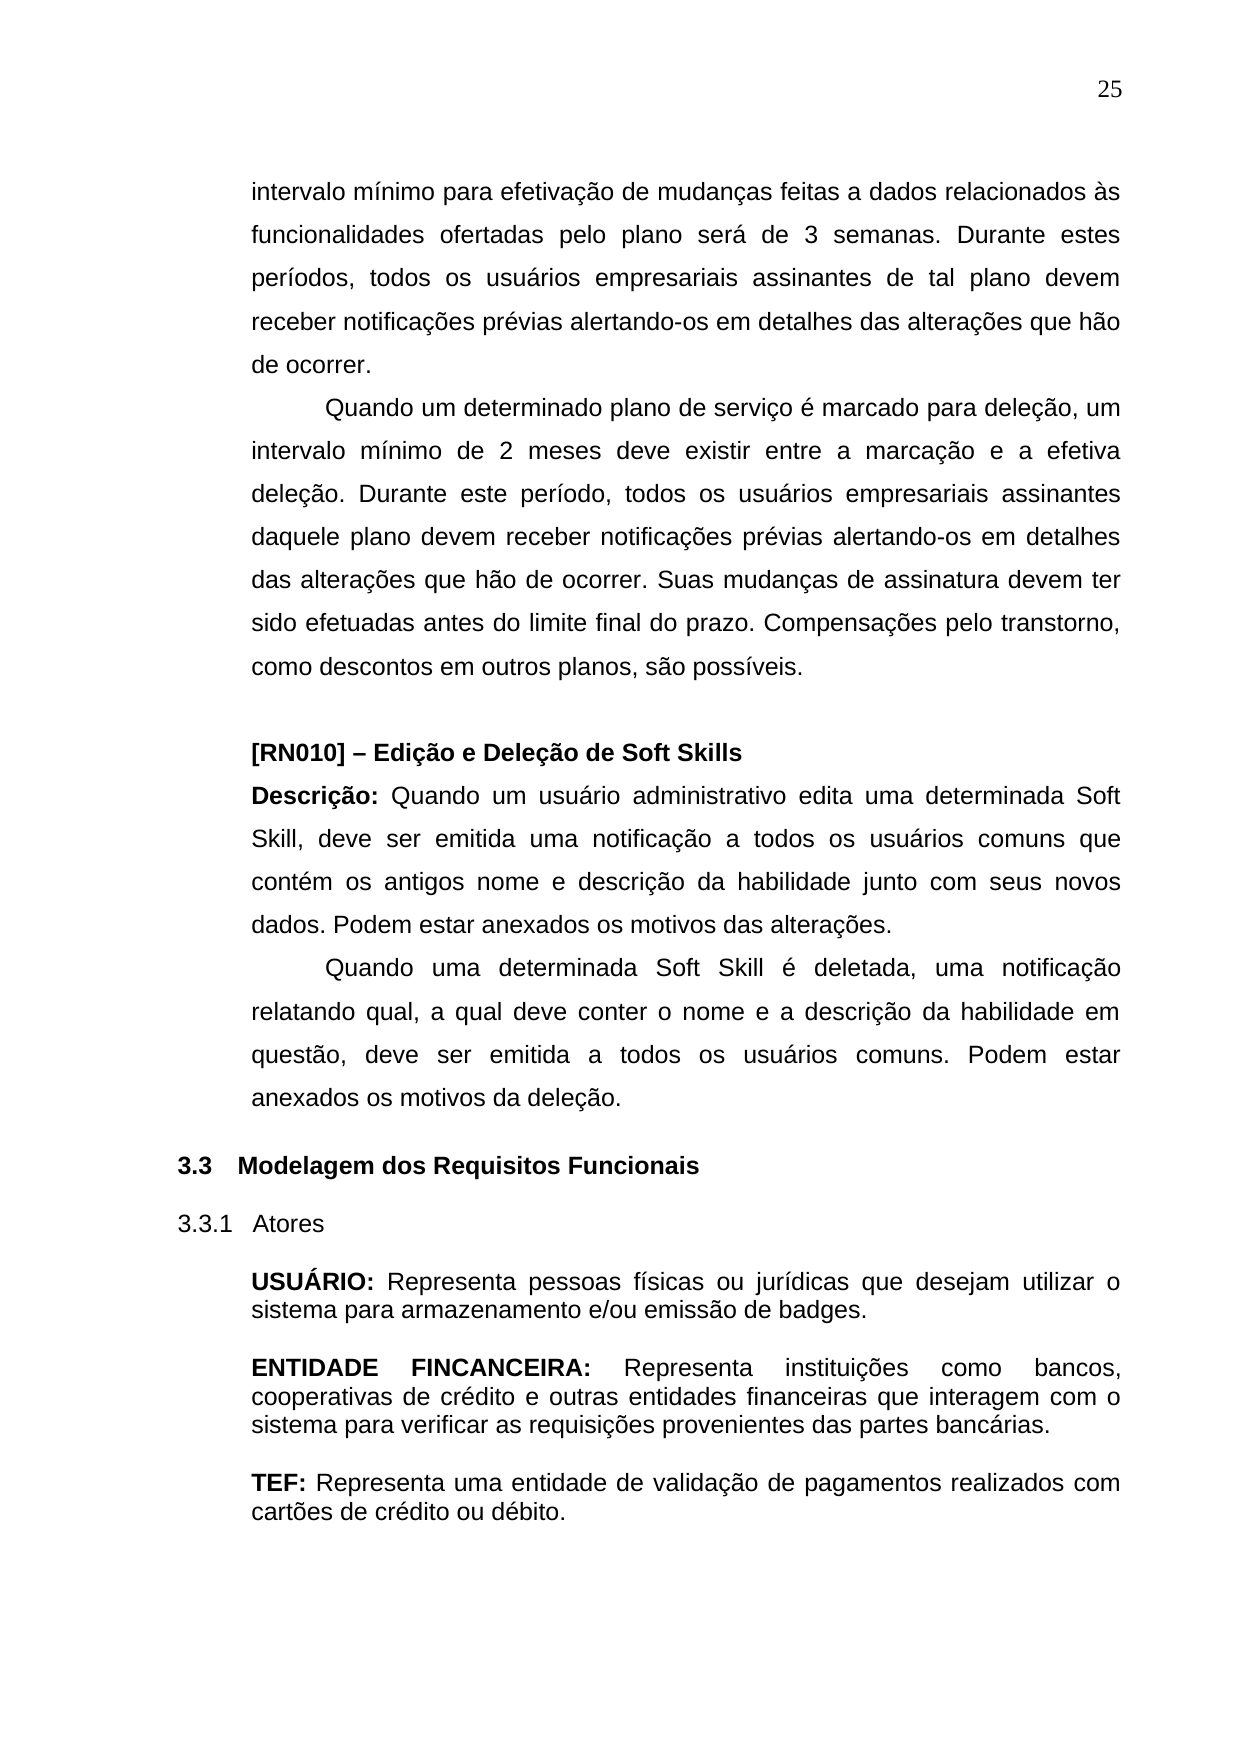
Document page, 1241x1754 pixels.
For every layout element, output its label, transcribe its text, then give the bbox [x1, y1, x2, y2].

text [RN010] – Edição e Deleção de Soft Skills [251, 738, 1122, 767]
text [251, 177, 1122, 378]
text ENTIDADE FINCANCEIRA: Representa instituições como bancos, cooperativas de crédito e outras entidades financeiras que interagem com o sistema para verificar as requisições provenientes das partes bancárias. [251, 1353, 1122, 1439]
subtitle Atores [177, 1209, 1122, 1238]
text Quando um determinado plano de serviço é marcado para deleção, um intervalo mínimo de 2 meses deve existir entre a marcação e a efetiva deleção. Durante este período, todos os usuários empresariais assinantes daquele plano devem receber notificações prévias alertando-os em detalhes das alterações que hão de ocorrer. Suas mudanças de assinatura devem ter sido efetuadas antes do limite final do prazo. Compensações pelo transtorno, como descontos em outros planos, são possíveis. [251, 393, 1122, 680]
text TEF: Representa uma entidade de validação de pagamentos realizados com cartões de crédito ou débito. [251, 1468, 1122, 1526]
text USUÁRIO: Representa pessoas físicas ou jurídicas que desejam utilizar o sistema para armazenamento e/ou emissão de badges. [251, 1267, 1122, 1324]
text Quando uma determinada Soft Skill é deletada, uma notificação relatando qual, a qual deve conter o nome e a descrição da habilidade em questão, deve ser emitida a todos os usuários comuns. Podem estar anexados os motivos da deleção. [251, 953, 1122, 1112]
text Descrição: Quando um usuário administrativo edita uma determinada Soft Skill, deve ser emitida uma notificação a todos os usuários comuns que contém os antigos nome e descrição da habilidade junto com seus novos dados. Podem estar anexados os motivos das alterações. [251, 781, 1122, 939]
subtitle Modelagem dos Requisitos Funcionais [177, 1151, 1122, 1180]
